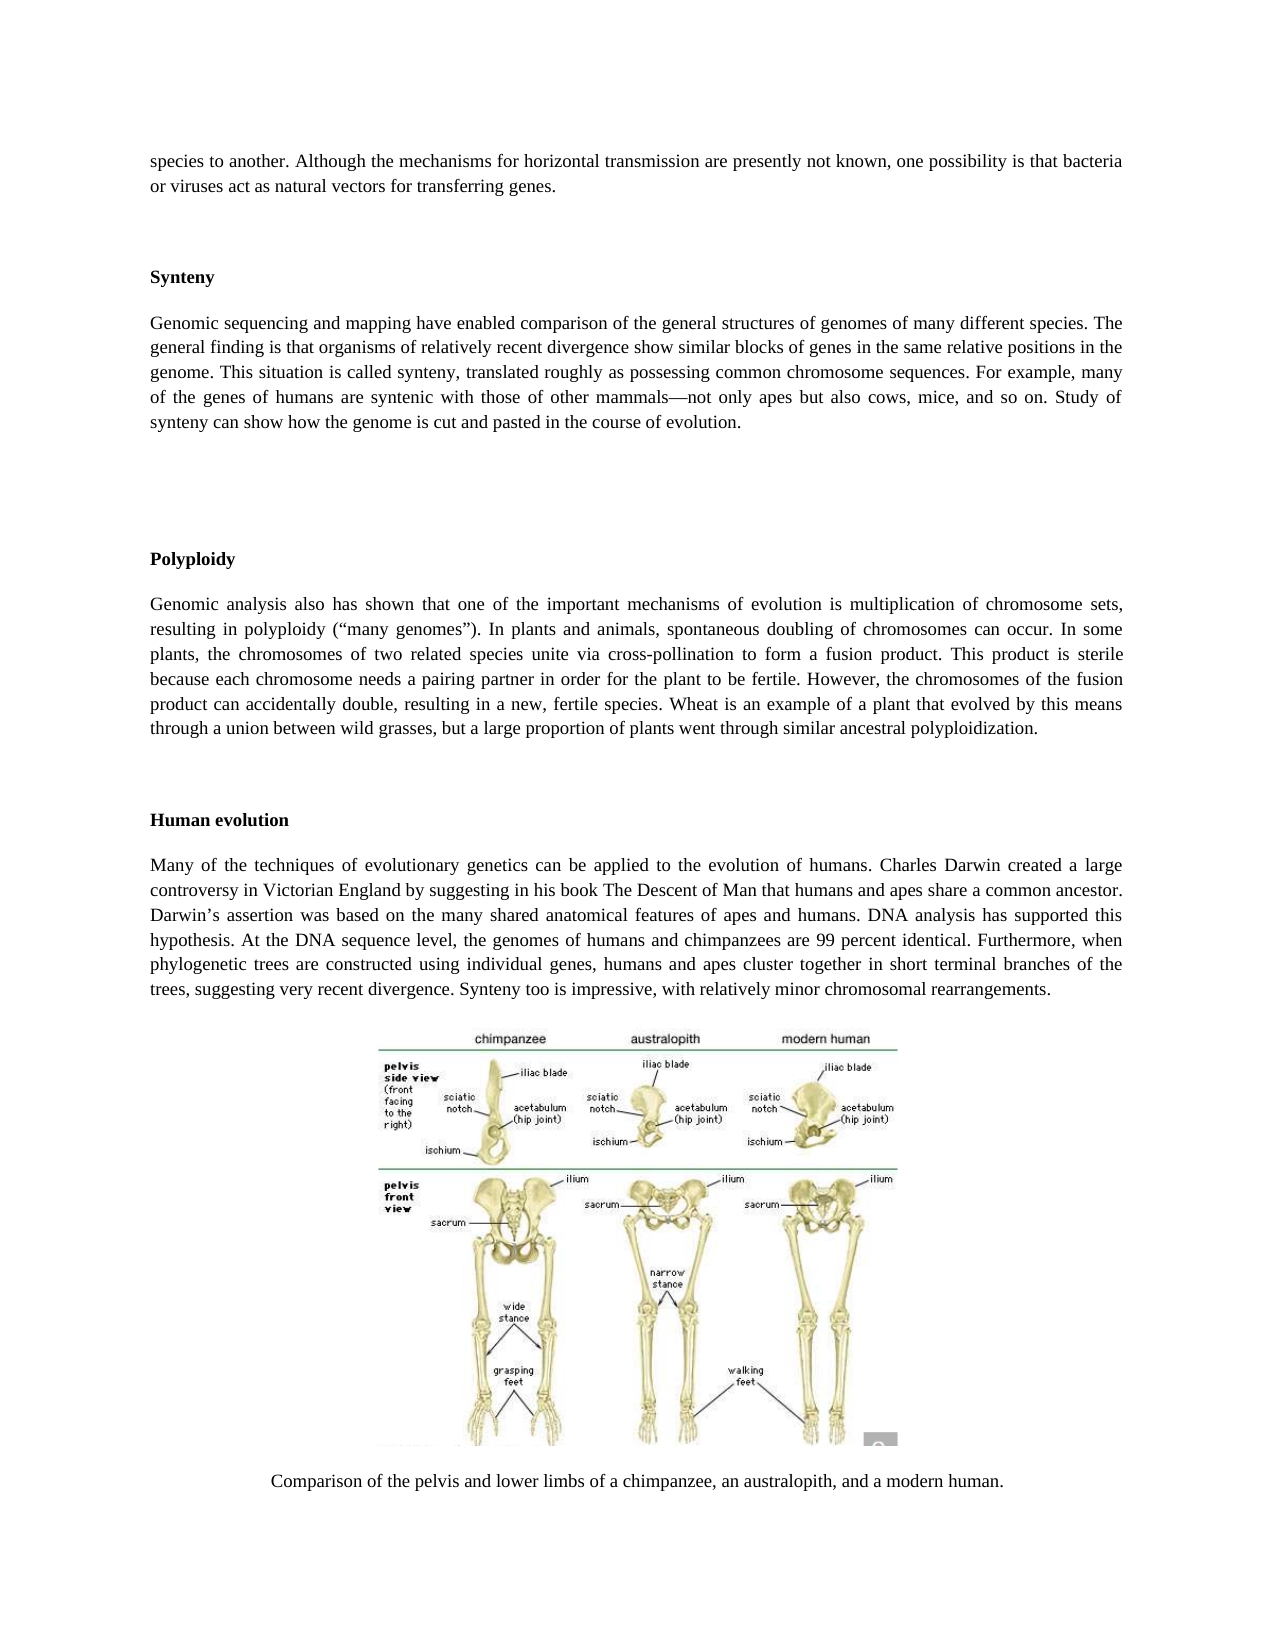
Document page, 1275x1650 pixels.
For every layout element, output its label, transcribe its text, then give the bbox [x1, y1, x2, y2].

text Synteny [150, 266, 1125, 288]
text Genomic analysis also has shown that one of the important mechanisms of evolution is multiplication of chromosome sets, resulting in polyploidy (“many genomes”). In plants and animals, spontaneous doubling of chromosomes can occur. In some plants, the chromosomes of two related species unite via cross-pollination to form a fusion product. This product is sterile because each chromosome needs a pairing partner in order for the plant to be fertile. However, the chromosomes of the fusion product can accidentally double, resulting in a new, fertile species. Wheat is an example of a plant that evolved by this means through a union between wild grasses, but a large proportion of plants went through similar ancestral polyploidization. [150, 593, 1125, 739]
text Many of the techniques of evolutionary genetics can be applied to the evolution of humans. Charles Darwin created a large controversy in Victorian England by suggesting in his book The Descent of Man that humans and apes share a common ancestor. Darwin’s assertion was based on the many shared anatomical features of apes and humans. DNA analysis has supported this hypothesis. At the DNA sequence level, the genomes of humans and chimpanzees are 99 percent identical. Furthermore, when phylogenetic trees are constructed using individual genes, humans and apes cluster together in short terminal branches of the trees, suggesting very recent divergence. Synteny too is impressive, with relatively minor chromosomal rearrangements. [150, 854, 1125, 1000]
picture [370, 1023, 905, 1446]
text Comparison of the pelvis and lower limbs of a chimpanzee, an australopith, and a modern human. [150, 1470, 1125, 1492]
text Genomic sequencing and mapping have enabled comparison of the general structures of genomes of many different species. The general finding is that organisms of relatively recent divergence show similar blocks of genes in the same relative positions in the genome. This situation is called synteny, translated roughly as possessing common chromosome sequences. For example, many of the genes of humans are syntenic with those of other mammals—not only apes but also cows, mice, and so on. Study of synteny can show how the genome is cut and pasted in the course of evolution. [150, 312, 1125, 432]
text Human evolution [150, 808, 1125, 830]
text Polyploidy [150, 548, 1125, 569]
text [150, 150, 1125, 196]
